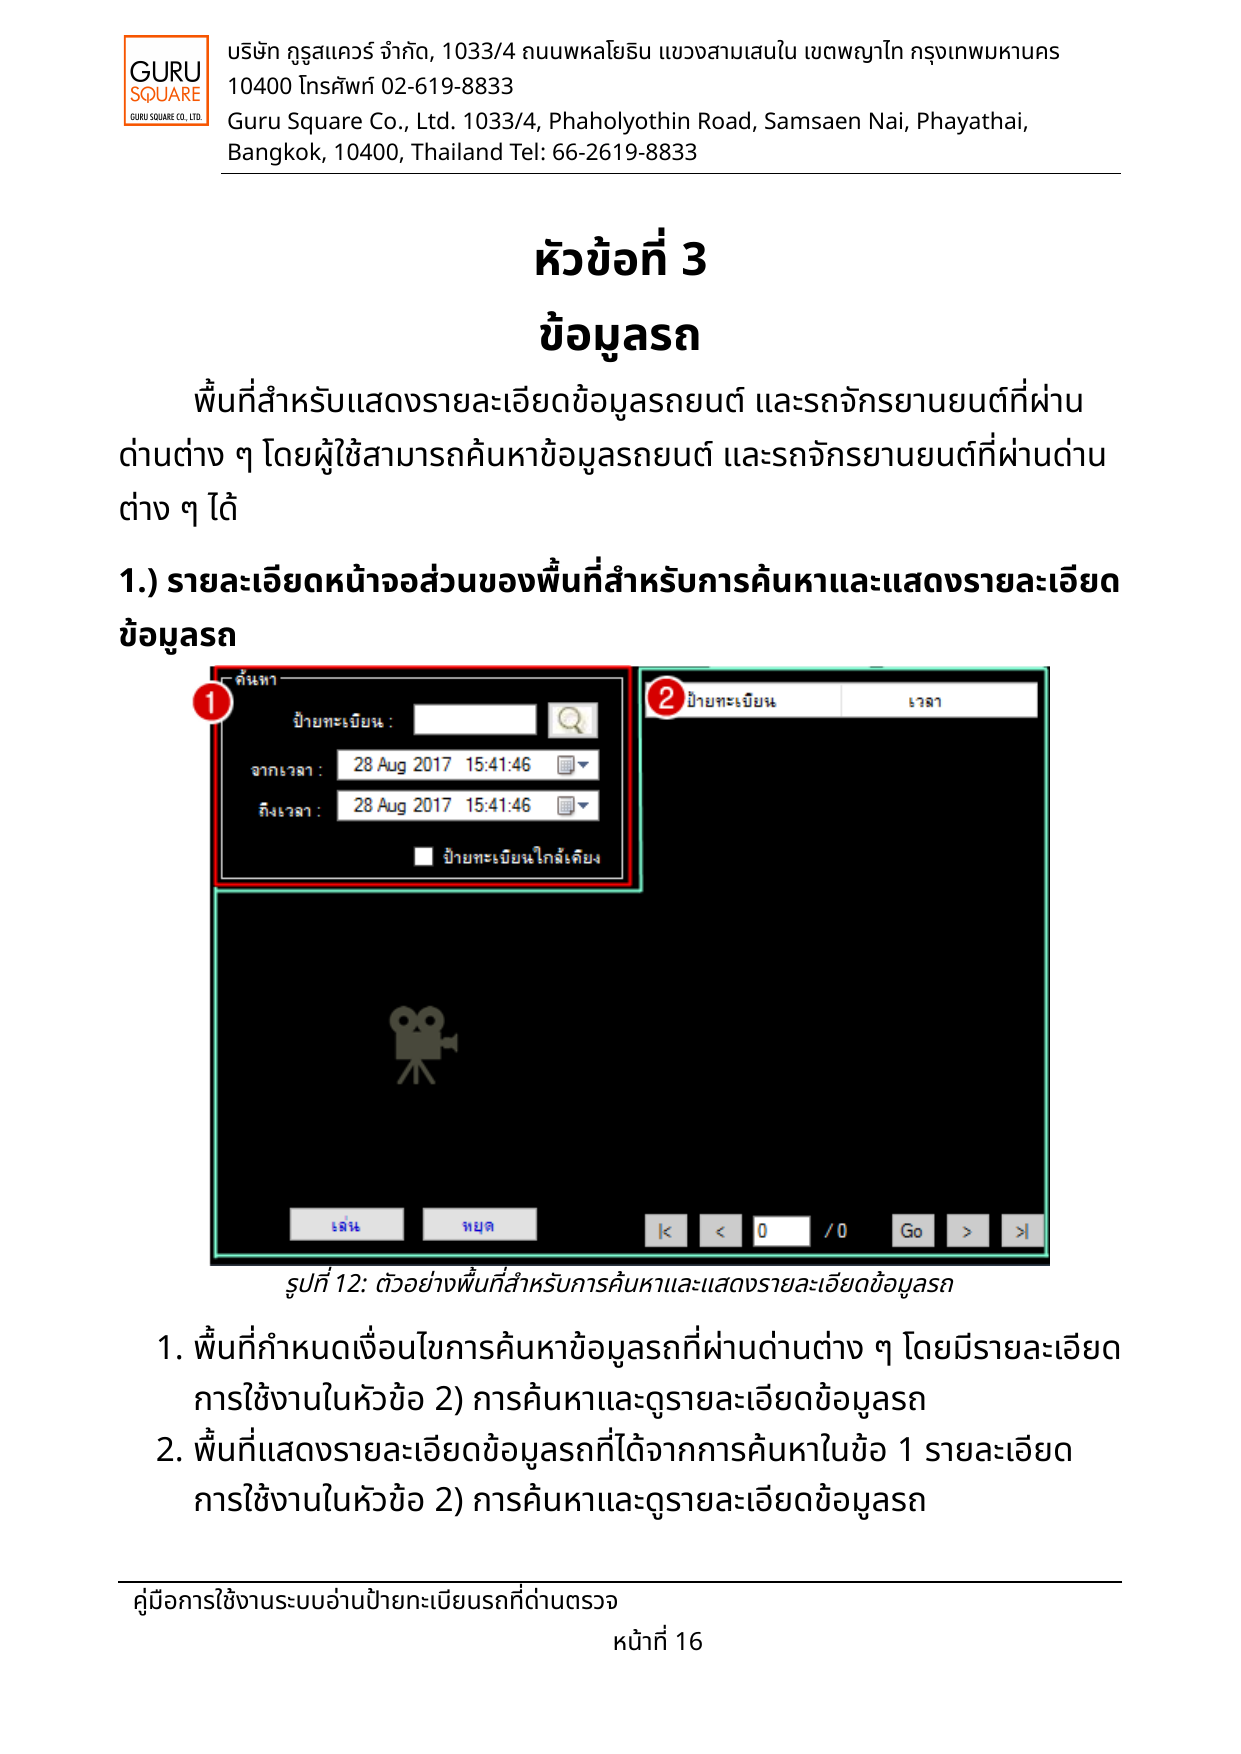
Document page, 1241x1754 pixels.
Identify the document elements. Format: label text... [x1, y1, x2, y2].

list พื้นที่กำหนดเงื่อนไขการค้นหาข้อมูลรถที่ผ่านด่านต่าง ๆ โดยมีรายละเอียดการใช้งานในหัวข้อ 2) การค้นหาและดูรายละเอียดข้อมูลรถ [156, 1324, 1122, 1425]
picture [190, 665, 1050, 1266]
subtitle 1.) รายละเอียดหน้าจอส่วนของพื้นที่สำหรับการค้นหาและแสดงรายละเอียดข้อมูลรถ [118, 556, 1122, 661]
list พื้นที่แสดงรายละเอียดข้อมูลรถที่ได้จากการค้นหาในข้อ 1 รายละเอียดการใช้งานในหัวข้อ 2) การค้นหาและดูรายละเอียดข้อมูลรถ [156, 1425, 1122, 1527]
text พื้นที่สำหรับแสดงรายละเอียดข้อมูลรถยนต์ และรถจักรยานยนต์ที่ผ่านด่านต่าง ๆ โดยผู้ใช้สามารถค้นหาข้อมูลรถยนต์ และรถจักรยานยนต์ที่ผ่านด่านต่าง ๆ ได้ [118, 377, 1122, 536]
subtitle ข้อมูลรถ [118, 302, 1122, 371]
subtitle หัวข้อที่ 3 [118, 227, 1122, 296]
picture [123, 35, 209, 126]
